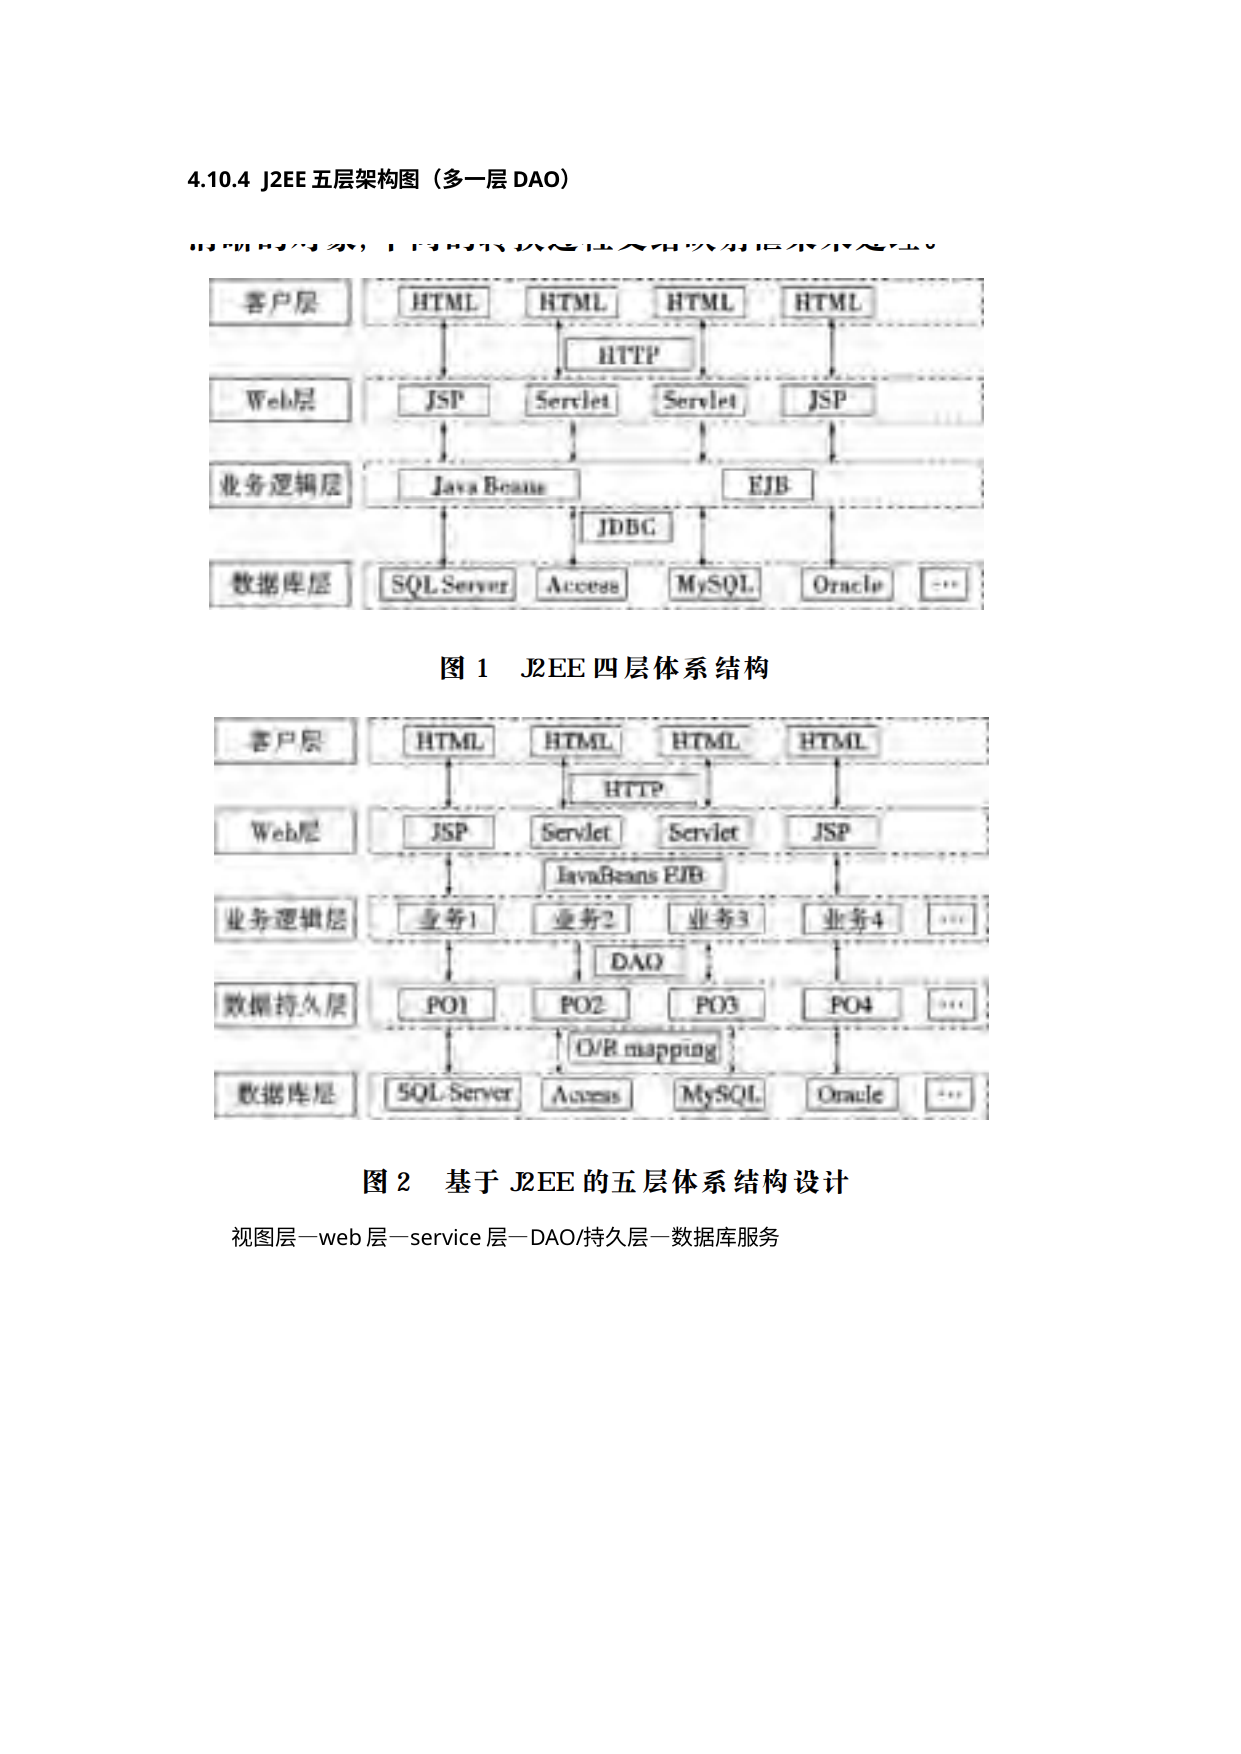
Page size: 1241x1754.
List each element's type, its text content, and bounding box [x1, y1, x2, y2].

subtitle J2EE五层架构图（多一层DAO） [187, 162, 1053, 194]
text 视图层—web层—service层—DAO/持久层—数据库服务 [187, 1220, 1053, 1252]
picture [187, 244, 1053, 1211]
